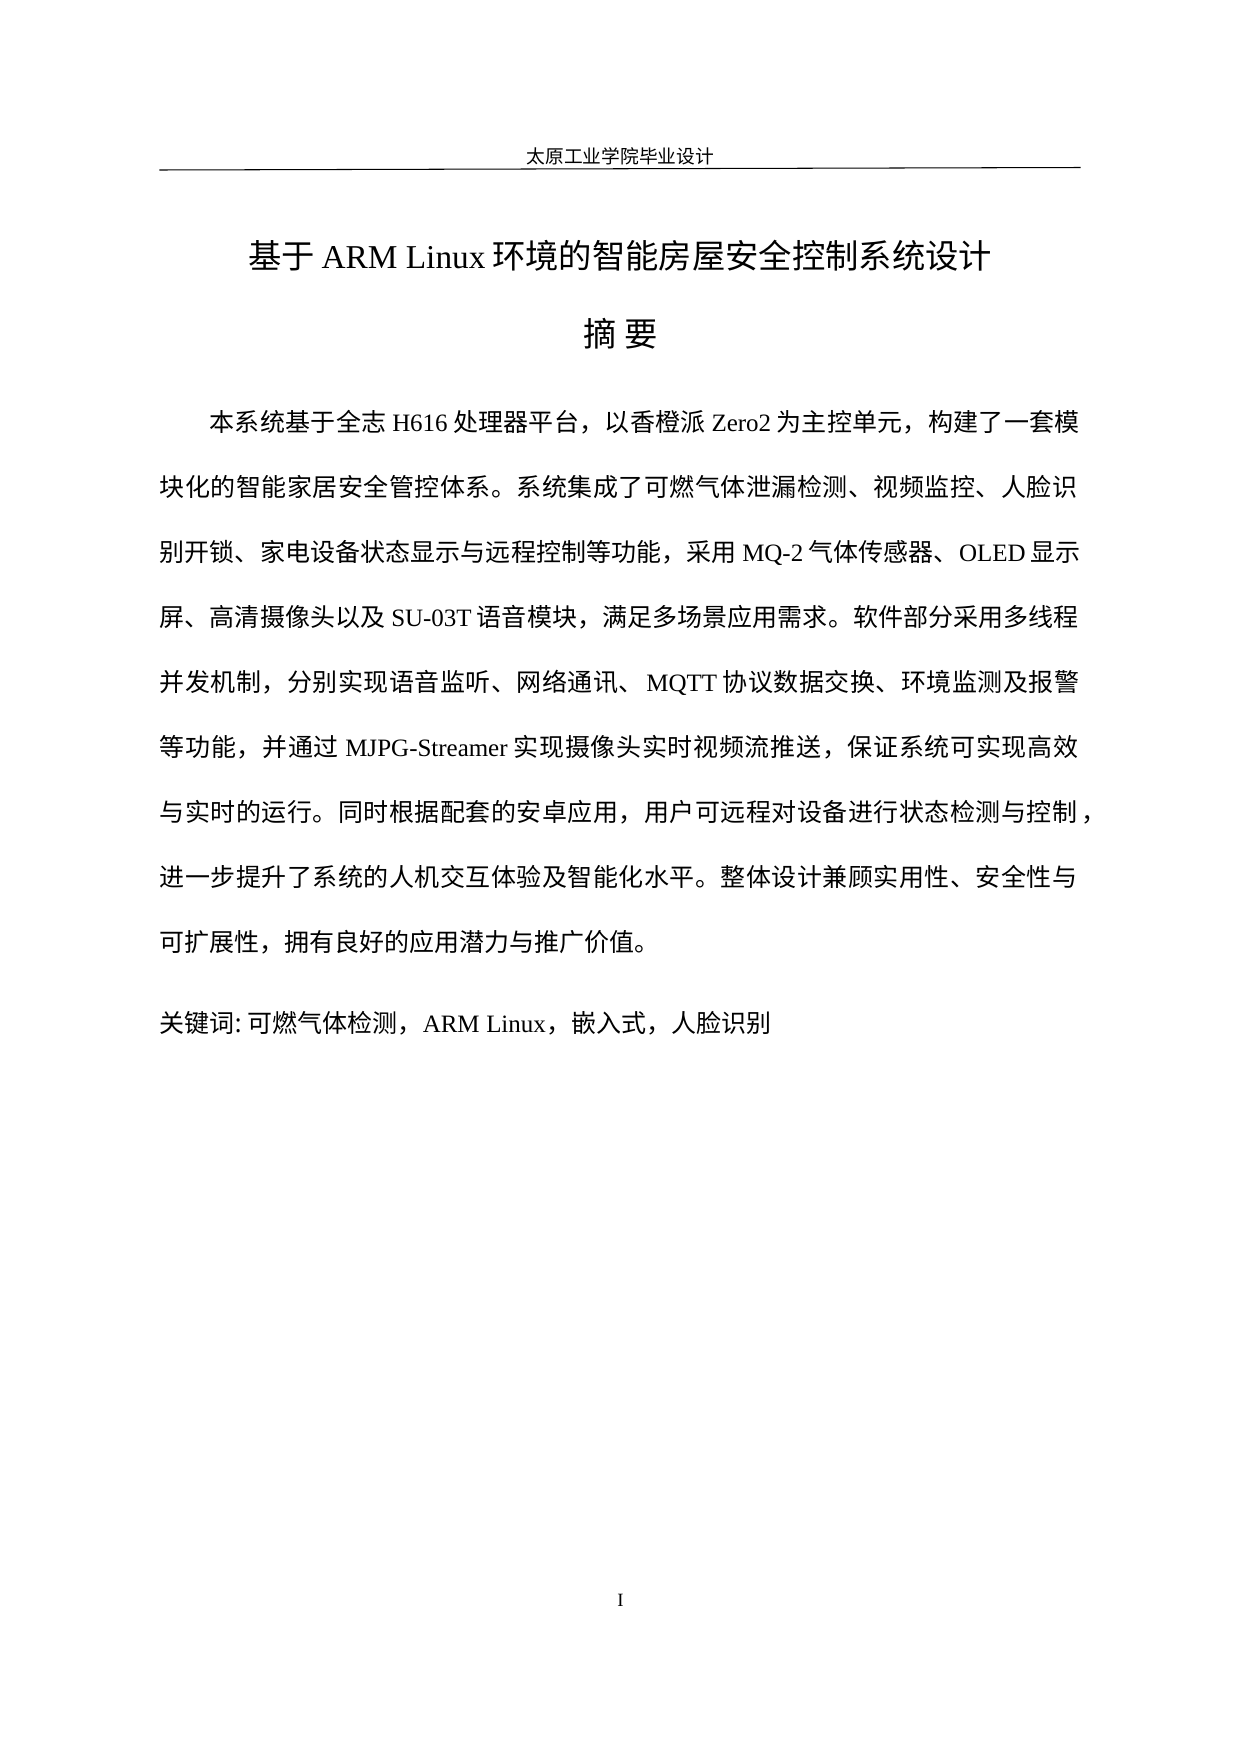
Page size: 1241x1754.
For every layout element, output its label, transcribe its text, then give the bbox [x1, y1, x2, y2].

text 关键词: 可燃气体检测，ARM Linux，嵌入式，人脸识别 [159, 989, 1081, 1054]
text 本系统基于全志H616处理器平台，以香橙派Zero2为主控单元，构建了一套模块化的智能家居安全管控体系。系统集成了可燃气体泄漏检测、视频监控、人脸识别开锁、家电设备状态显示与远程控制等功能，采用MQ-2气体传感器、OLED显示屏、高清摄像头以及SU-03T语音模块，满足多场景应用需求。软件部分采用多线程并发机制，分别实现语音监听、网络通讯、MQTT协议数据交换、环境监测及报警等功能，并通过MJPG-Streamer实现摄像头实时视频流推送，保证系统可实现高效与实时的运行。同时根据配套的安卓应用，用户可远程对设备进行状态检测与控制，进一步提升了系统的人机交互体验及智能化水平。整体设计兼顾实用性、安全性与可扩展性，拥有良好的应用潜力与推广价值。 [159, 388, 1081, 973]
text 摘 要 [159, 310, 1081, 356]
text 基于ARM Linux环境的智能房屋安全控制系统设计 [159, 231, 1081, 277]
